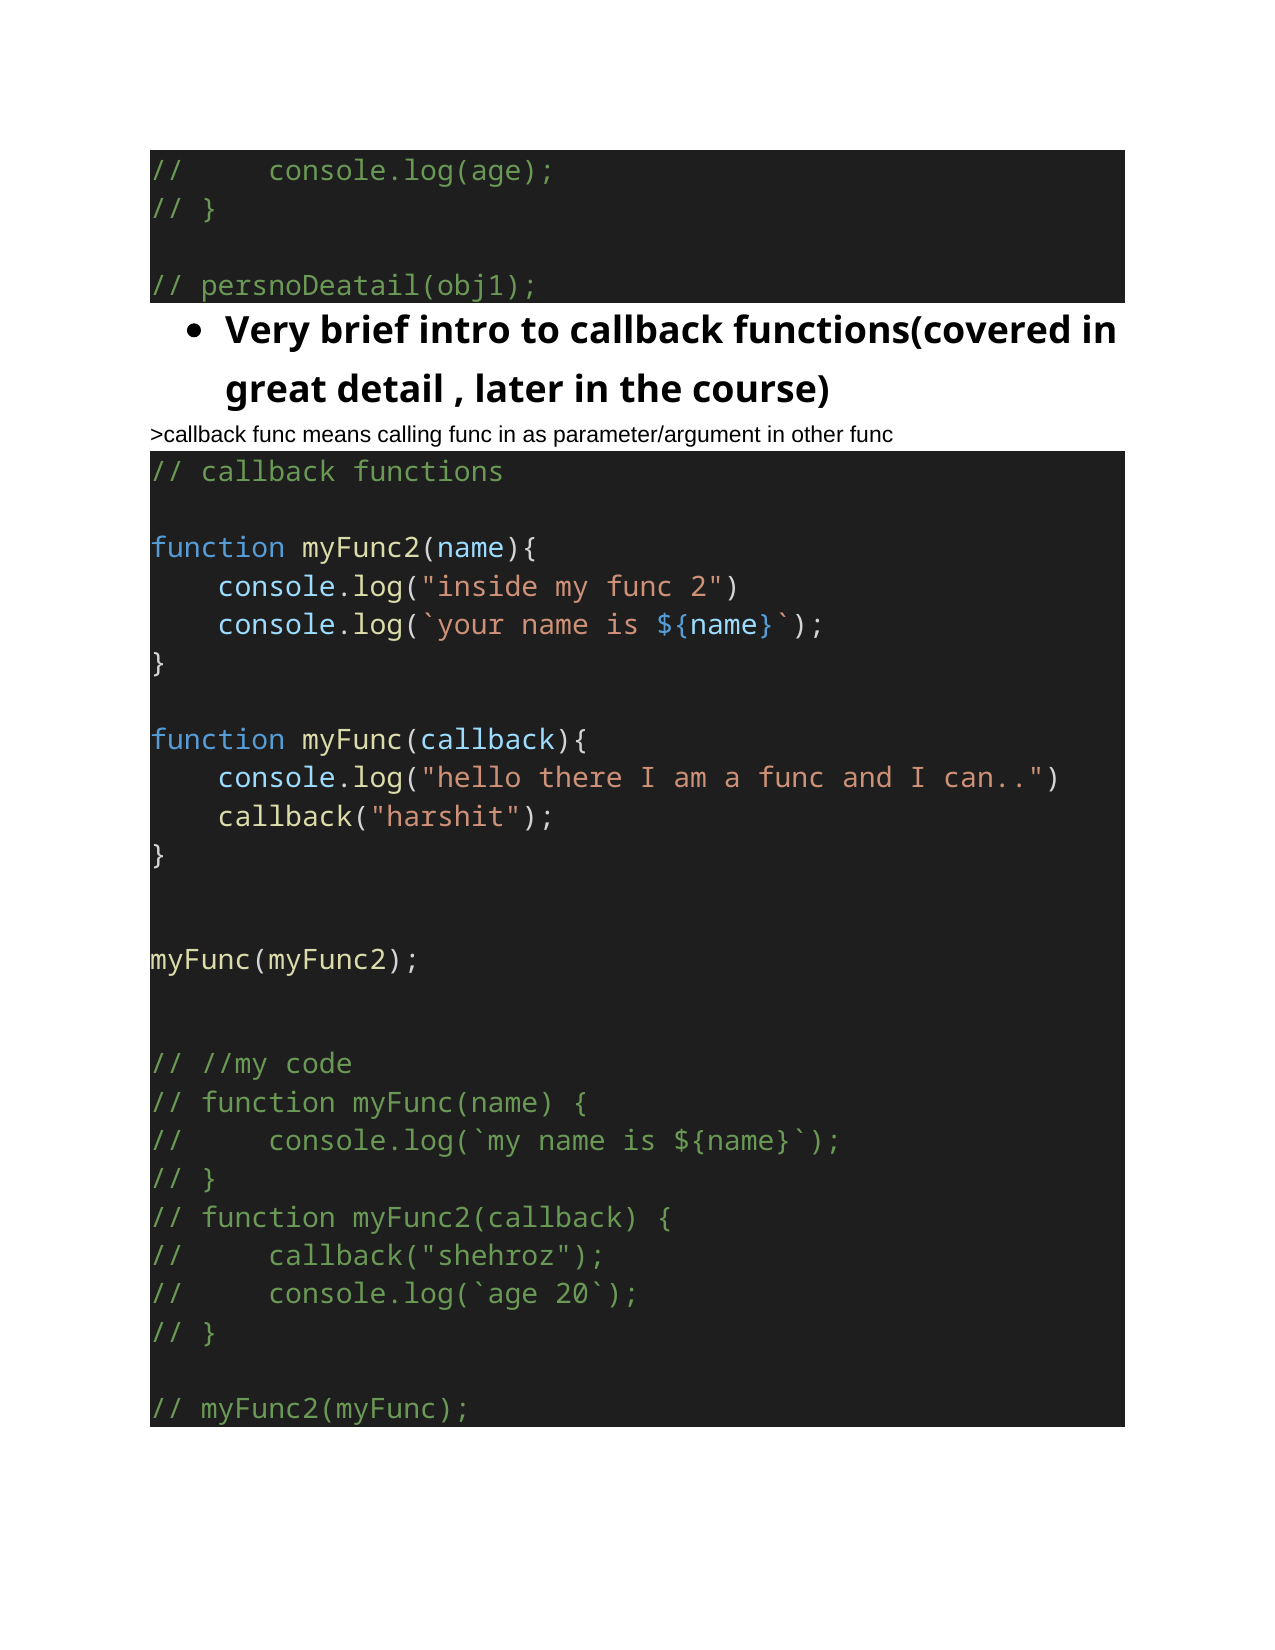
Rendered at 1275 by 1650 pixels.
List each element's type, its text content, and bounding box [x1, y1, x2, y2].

text // //my code [150, 1044, 1125, 1082]
text console.log("hello there I am a func and I can..") [150, 757, 1125, 796]
text myFunc(myFunc2); [150, 939, 1125, 977]
text // function myFunc2(callback) { [150, 1197, 1125, 1235]
text function myFunc(callback){ [150, 719, 1125, 757]
text // console.log(`age 20`); [150, 1274, 1125, 1312]
text // } [150, 1159, 1125, 1197]
text // myFunc2(myFunc); [150, 1389, 1125, 1427]
text // persnoDeatail(obj1); [150, 265, 1125, 303]
text // callback functions [150, 451, 1125, 489]
list Very brief intro to callback functions(covered in great detail , later in the course) [187, 303, 1125, 413]
text // callback("shehroz"); [150, 1235, 1125, 1274]
text } [150, 834, 1125, 872]
text // console.log(age); [150, 150, 1125, 188]
text // console.log(`my name is ${name}`); [150, 1120, 1125, 1159]
text } [150, 642, 1125, 681]
text // } [150, 188, 1125, 227]
text // } [150, 1312, 1125, 1350]
text console.log("inside my func 2") [150, 566, 1125, 604]
text // function myFunc(name) { [150, 1082, 1125, 1120]
text function myFunc2(name){ [150, 527, 1125, 566]
text callback("harshit"); [150, 796, 1125, 834]
text console.log(`your name is ${name}`); [150, 604, 1125, 642]
text >callback func means calling func in as parameter/argument in other func [150, 421, 1125, 447]
